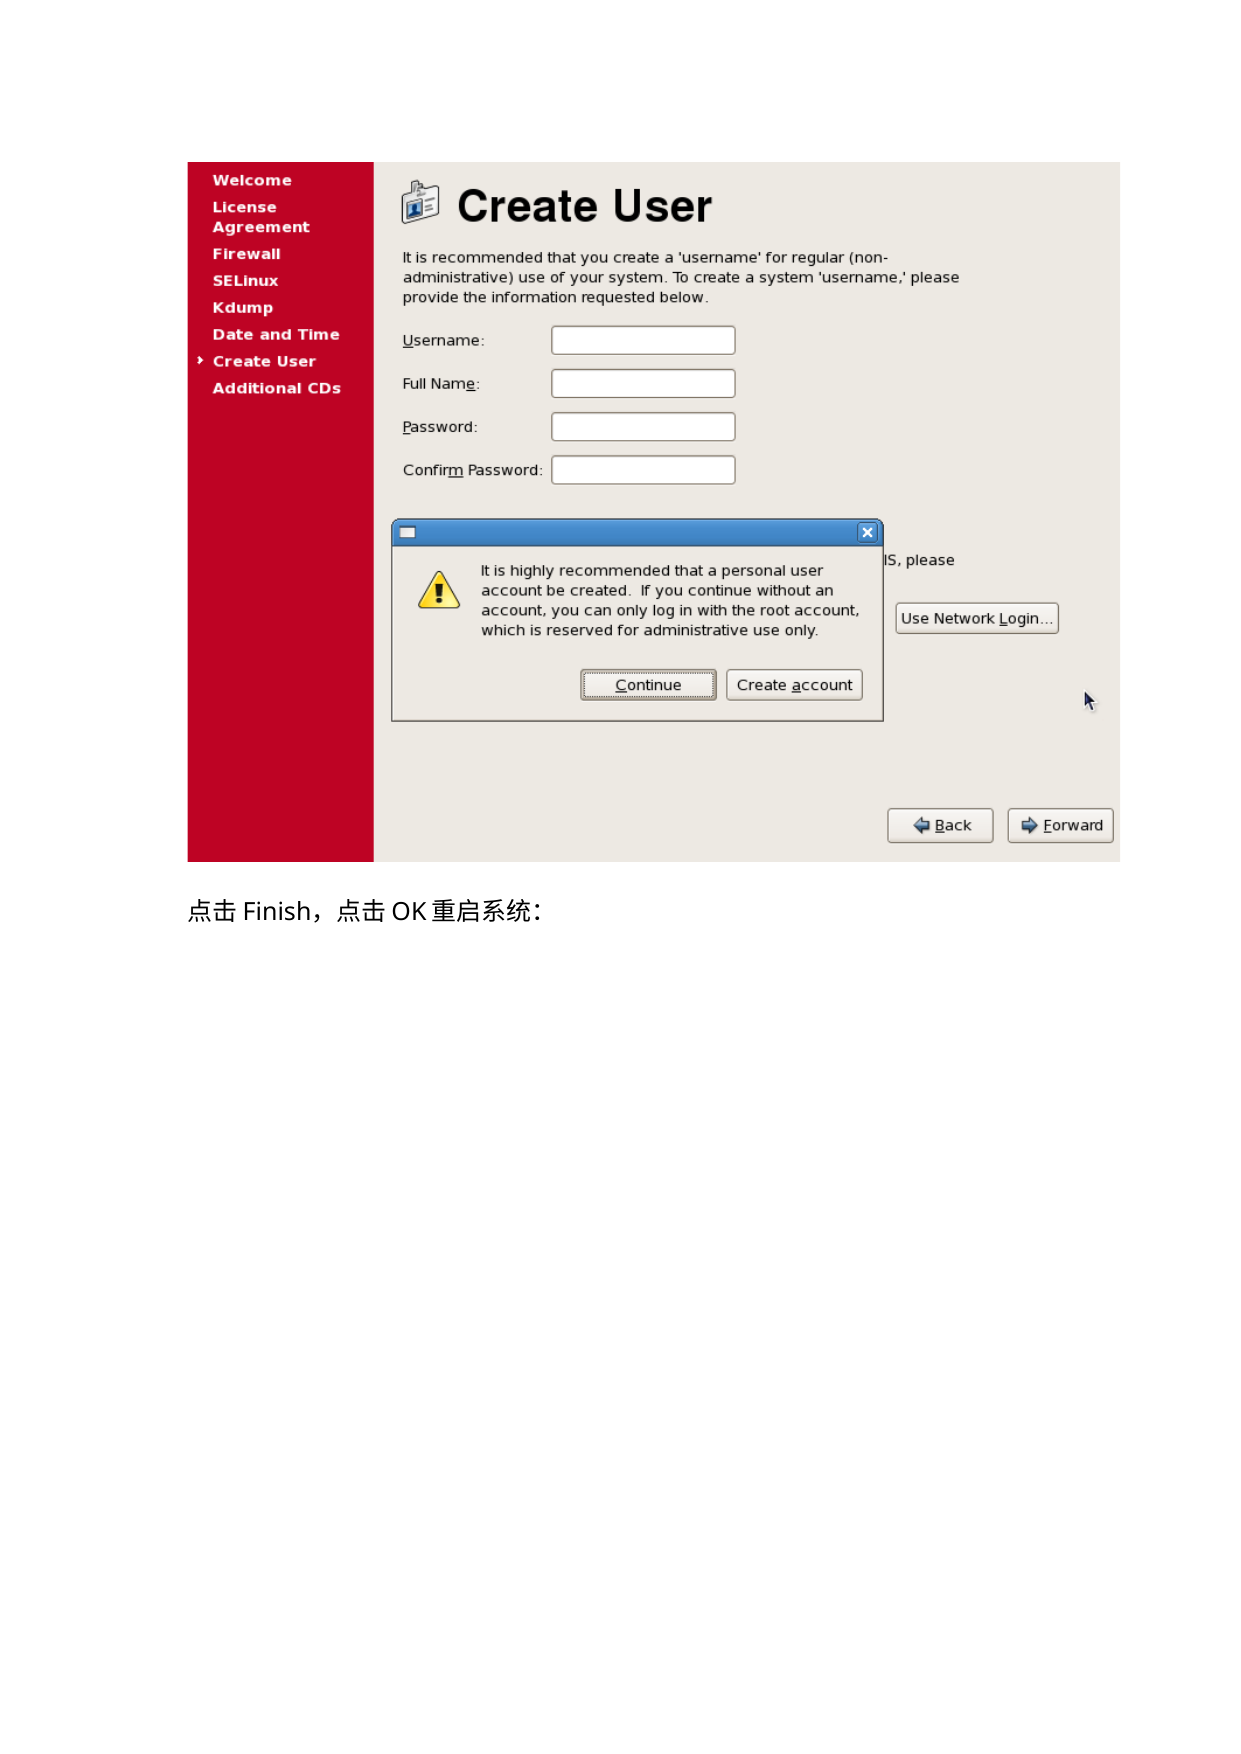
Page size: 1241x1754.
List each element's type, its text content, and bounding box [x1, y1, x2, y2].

text 点击Finish，点击OK重启系统： [187, 877, 1053, 942]
picture [187, 162, 1121, 862]
